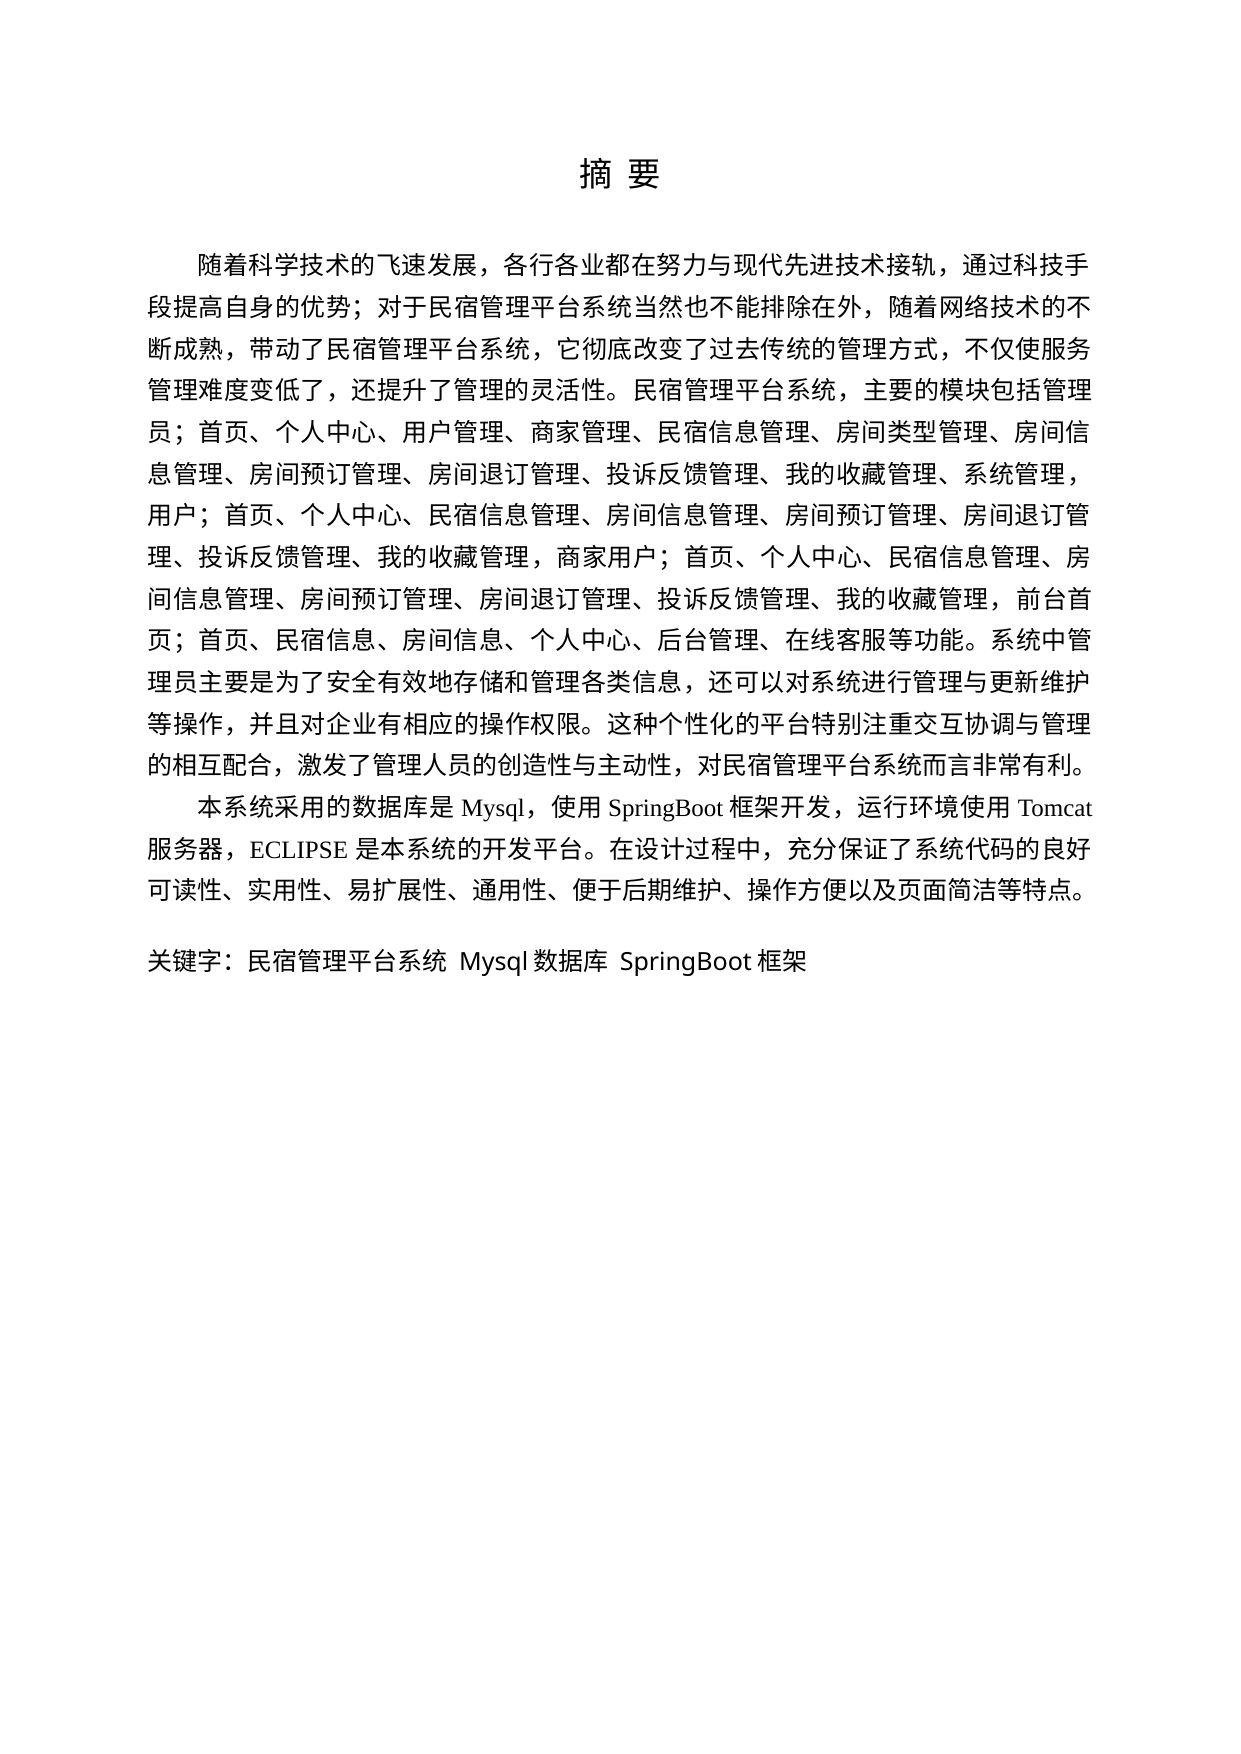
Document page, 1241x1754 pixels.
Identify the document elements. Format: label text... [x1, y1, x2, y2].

text 随着科学技术的飞速发展，各行各业都在努力与现代先进技术接轨，通过科技手段提高自身的优势；对于民宿管理平台系统当然也不能排除在外，随着网络技术的不断成熟，带动了民宿管理平台系统，它彻底改变了过去传统的管理方式，不仅使服务管理难度变低了，还提升了管理的灵活性。民宿管理平台系统，主要的模块包括管理员；首页、个人中心、用户管理、商家管理、民宿信息管理、房间类型管理、房间信息管理、房间预订管理、房间退订管理、投诉反馈管理、我的收藏管理、系统管理，用户；首页、个人中心、民宿信息管理、房间信息管理、房间预订管理、房间退订管理、投诉反馈管理、我的收藏管理，商家用户；首页、个人中心、民宿信息管理、房间信息管理、房间预订管理、房间退订管理、投诉反馈管理、我的收藏管理，前台首页；首页、民宿信息、房间信息、个人中心、后台管理、在线客服等功能。系统中管理员主要是为了安全有效地存储和管理各类信息，还可以对系统进行管理与更新维护等操作，并且对企业有相应的操作权限。这种个性化的平台特别注重交互协调与管理的相互配合，激发了管理人员的创造性与主动性，对民宿管理平台系统而言非常有利。 [148, 241, 1092, 783]
text 本系统采用的数据库是Mysql，使用SpringBoot框架开发，运行环境使用Tomcat服务器，ECLIPSE 是本系统的开发平台。在设计过程中，充分保证了系统代码的良好可读性、实用性、易扩展性、通用性、便于后期维护、操作方便以及页面简洁等特点。 [148, 783, 1092, 908]
text 摘 要 [148, 148, 1092, 196]
text 关键字：民宿管理平台系统 Mysql数据库 SpringBoot框架 [148, 937, 1092, 978]
